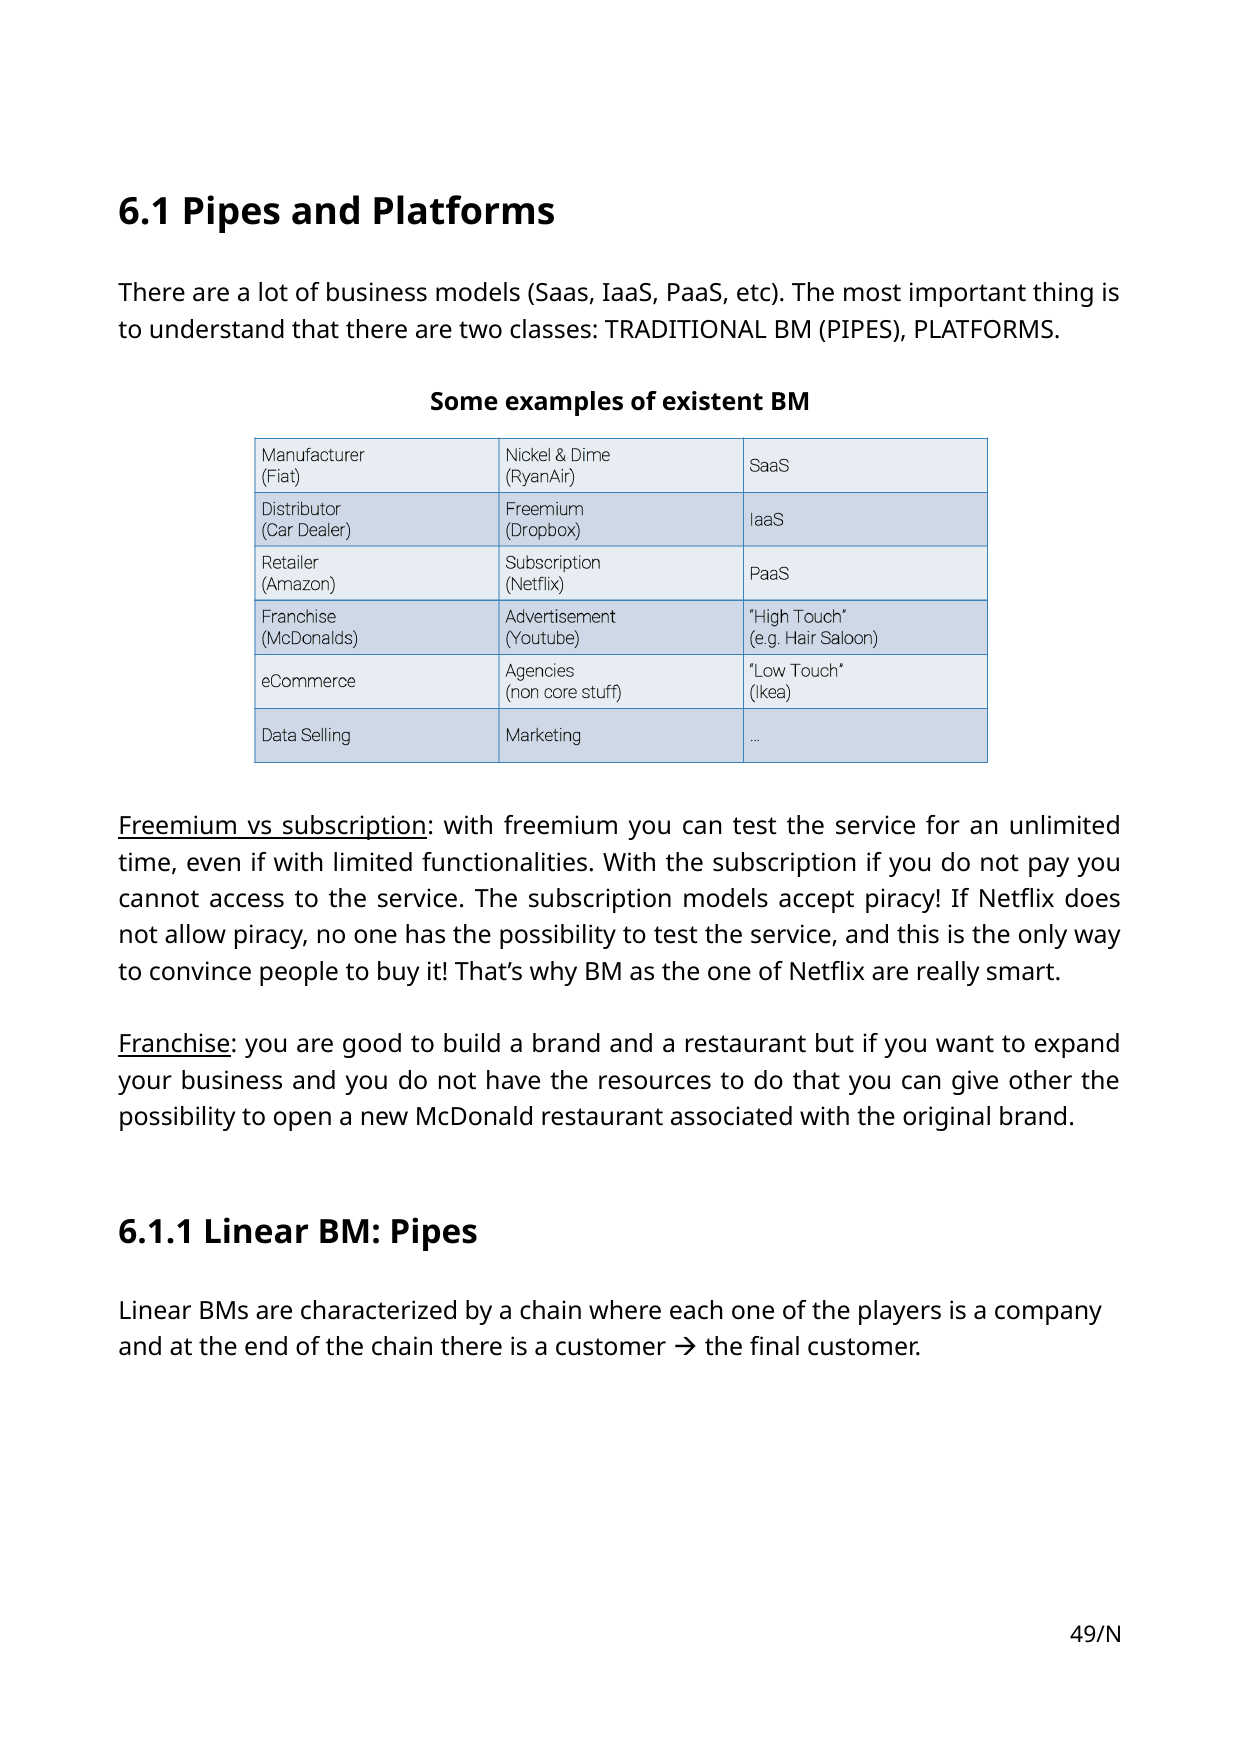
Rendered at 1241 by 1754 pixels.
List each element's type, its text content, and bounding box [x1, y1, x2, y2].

text Freemium vs subscription: with freemium you can test the service for an unlimited time, even if with limited functionalities. With the subscription if you do not pay you cannot access to the service. The subscription models accept piracy! If Netflix does not allow piracy, no one has the possibility to test the service, and this is the only way to convince people to buy it! That’s why BM as the one of Netflix are really smart. [118, 808, 1122, 987]
subtitle 6.1.1 Linear BM: Pipes [118, 1208, 1122, 1253]
text Franchise: you are good to build a brand and a restaurant but if you want to expand your business and you do not have the resources to do that you can give other the possibility to open a new McDonald restaurant associated with the original brand. [118, 1026, 1122, 1133]
text There are a lot of business models (Saas, IaaS, PaaS, etc). The most important thing is to understand that there are two classes: TRADITIONAL BM (PIPES), PLATFORMS. [118, 275, 1122, 345]
subtitle 6.1 Pipes and Platforms [118, 184, 1122, 235]
picture [247, 430, 993, 770]
text Some examples of existent BM [118, 384, 1122, 418]
text Linear BMs are characterized by a chain where each one of the players is a company and at the end of the chain there is a customer the final customer. [118, 1293, 1122, 1363]
